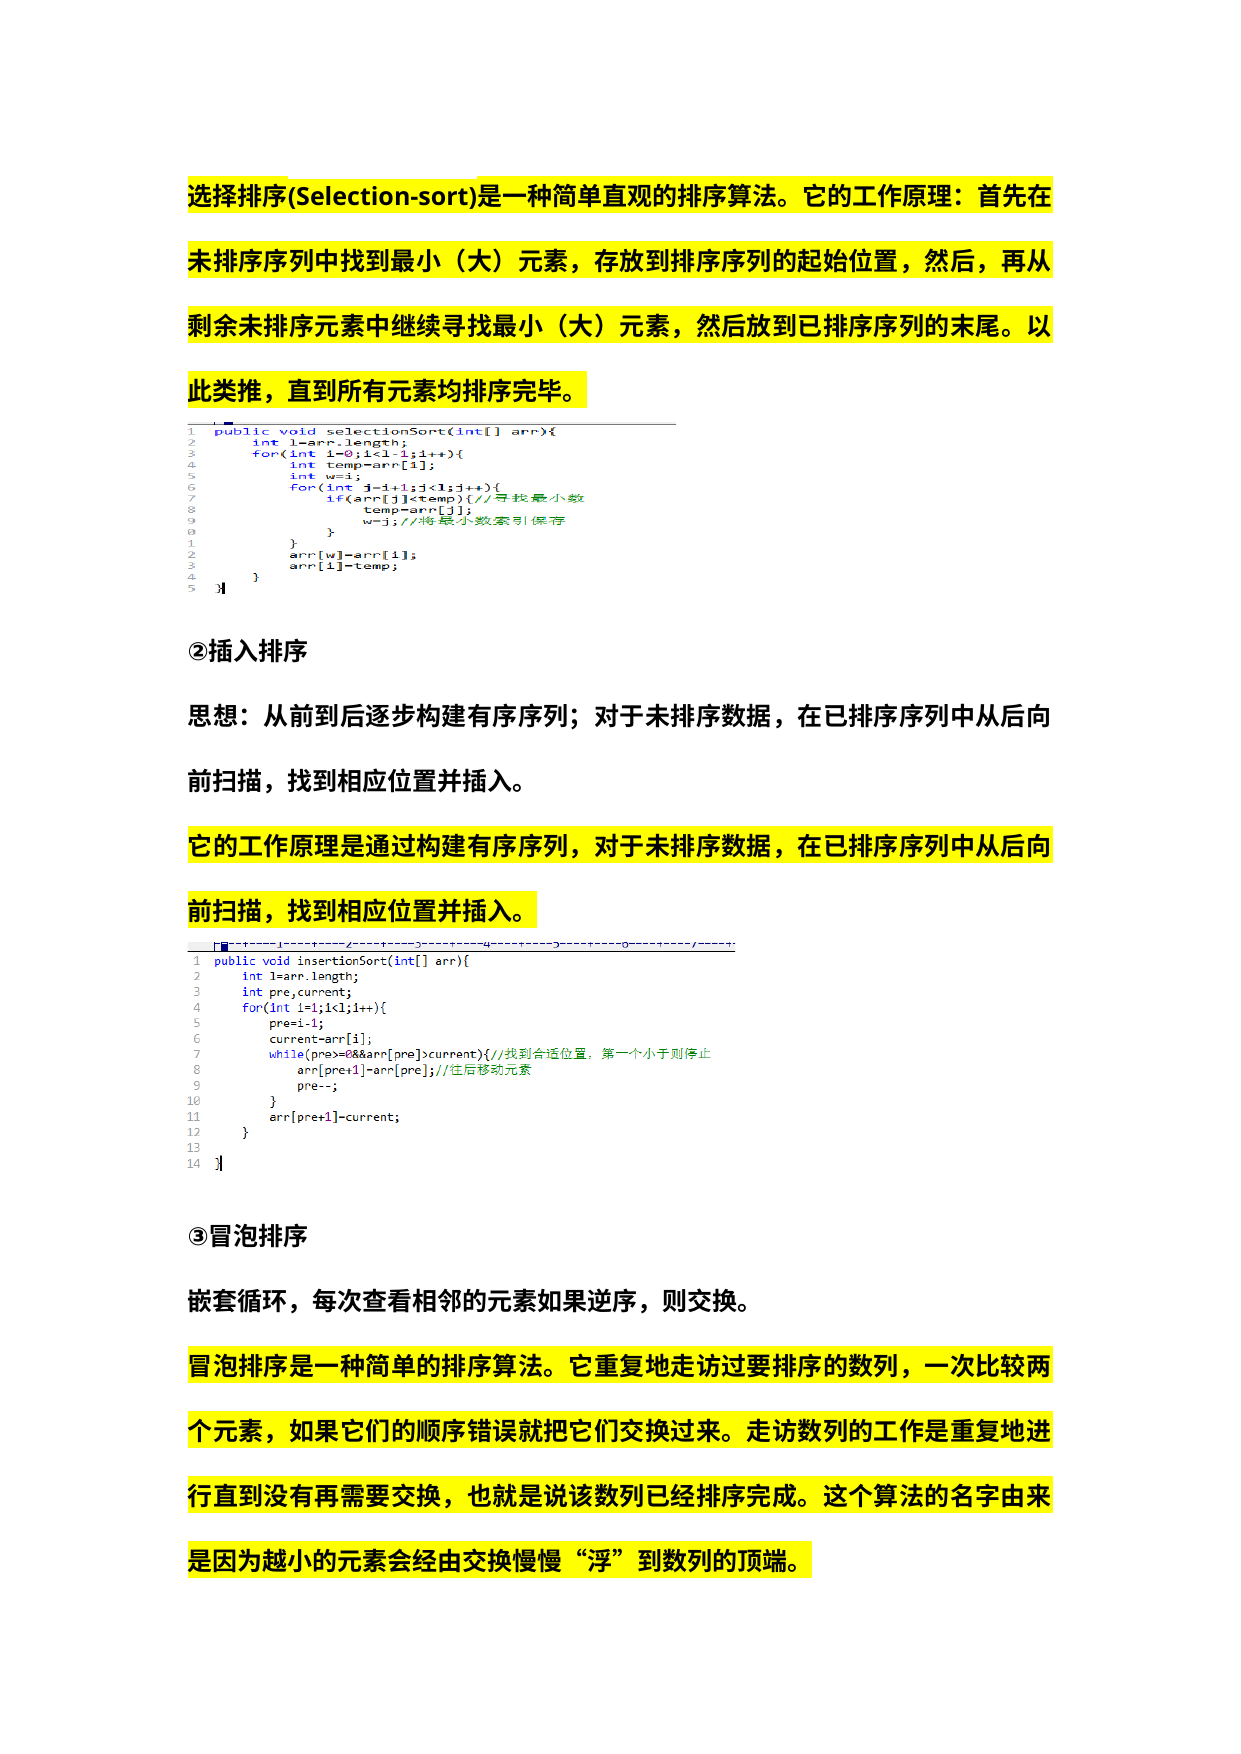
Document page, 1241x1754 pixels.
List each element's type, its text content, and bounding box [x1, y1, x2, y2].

picture [187, 422, 677, 596]
text 冒泡排序是一种简单的排序算法。它重复地走访过要排序的数列，一次比较两个元素，如果它们的顺序错误就把它们交换过来。走访数列的工作是重复地进行直到没有再需要交换，也就是说该数列已经排序完成。这个算法的名字由来是因为越小的元素会经由交换慢慢“浮”到数列的顶端。 [187, 1332, 1053, 1592]
text 思想：从前到后逐步构建有序序列；对于未排序数据，在已排序序列中从后向前扫描，找到相应位置并插入。 [187, 682, 1053, 812]
text ②插入排序 [187, 617, 1053, 682]
text 选择排序(Selection-sort)是一种简单直观的排序算法。它的工作原理：首先在未排序序列中找到最小（大）元素，存放到排序序列的起始位置，然后，再从剩余未排序元素中继续寻找最小（大）元素，然后放到已排序序列的末尾。以此类推，直到所有元素均排序完毕。 [187, 162, 1053, 422]
text 它的工作原理是通过构建有序序列，对于未排序数据，在已排序序列中从后向前扫描，找到相应位置并插入。 [187, 812, 1053, 942]
text 嵌套循环，每次查看相邻的元素如果逆序，则交换。 [187, 1267, 1053, 1332]
picture [187, 942, 736, 1194]
text ③冒泡排序 [187, 1202, 1053, 1267]
